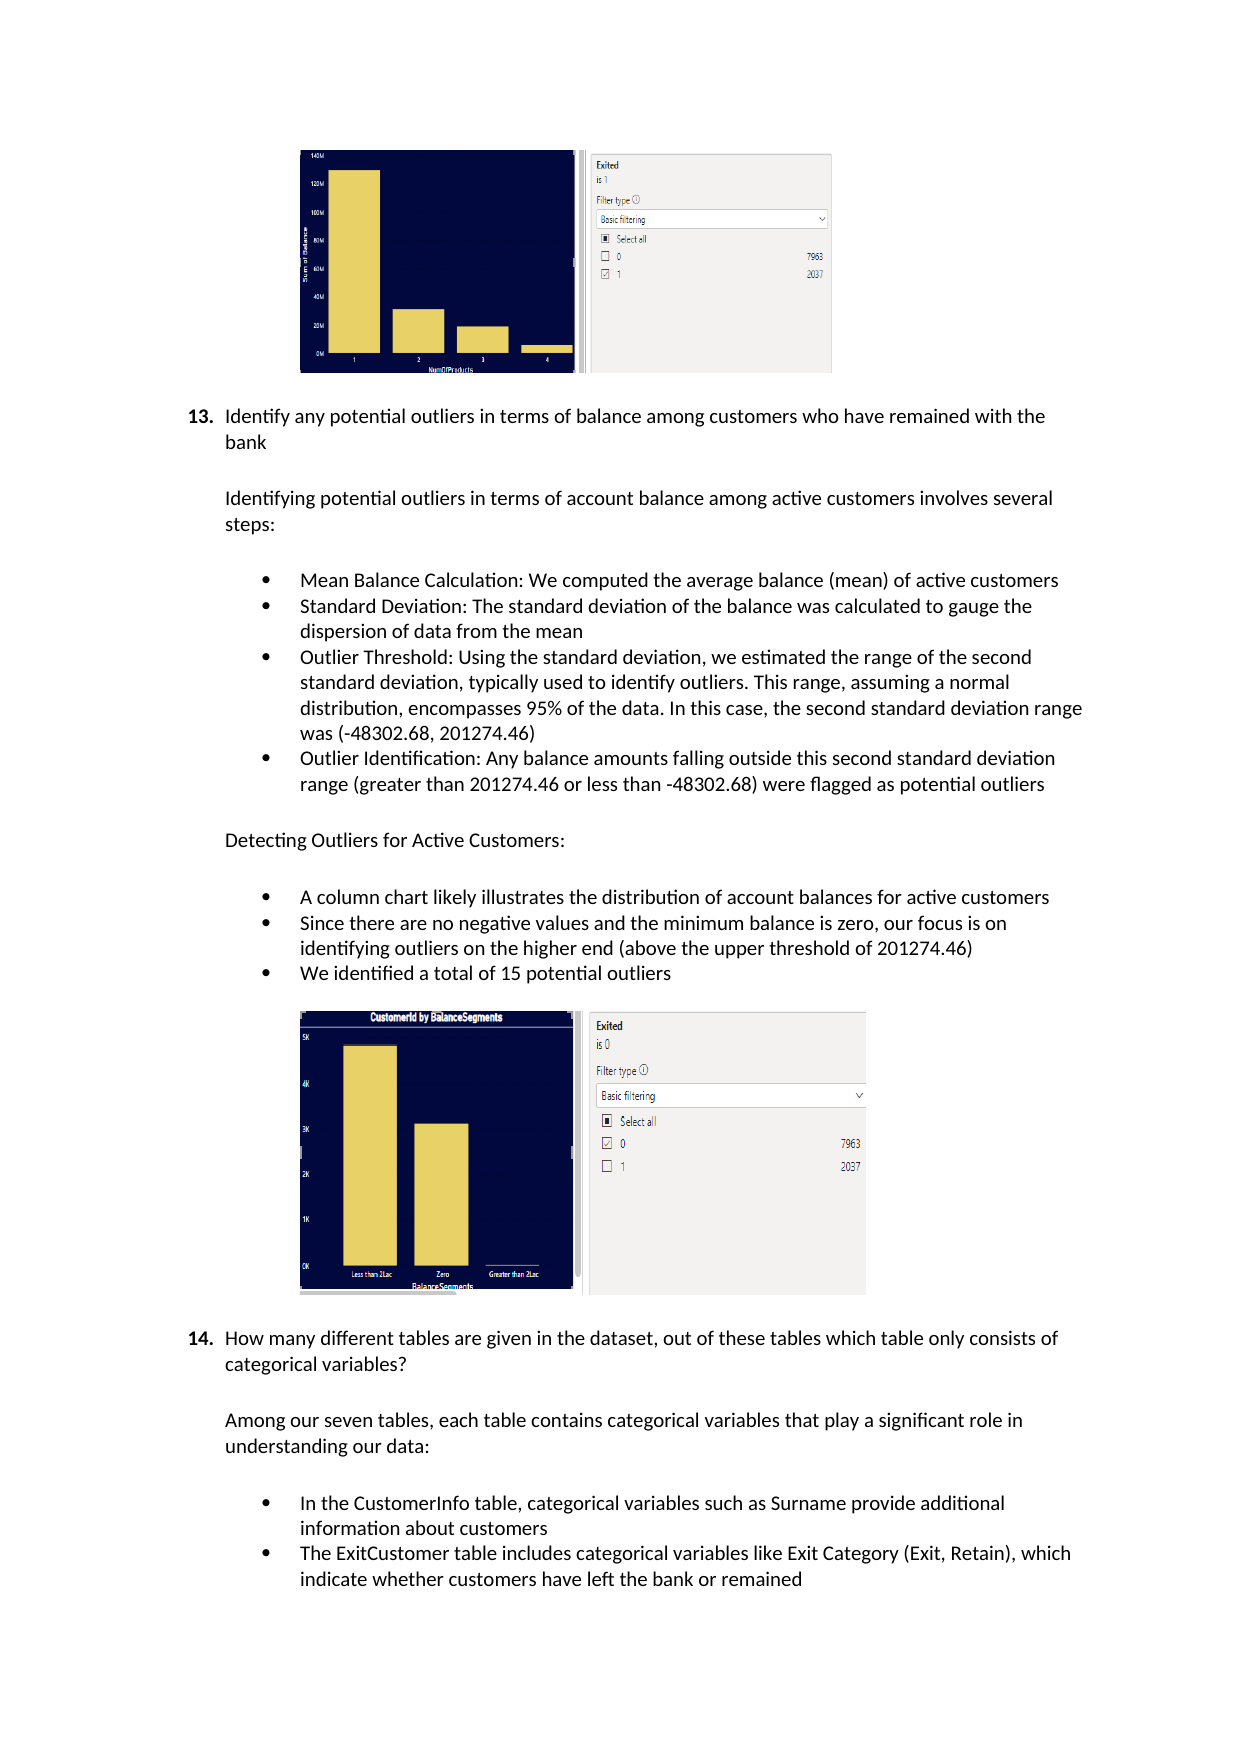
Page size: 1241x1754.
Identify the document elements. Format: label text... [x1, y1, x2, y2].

list In the CustomerInfo table, categorical variables such as Surname provide additional information about customers [262, 1490, 1090, 1541]
list Standard Deviation: The standard deviation of the balance was calculated to gauge the dispersion of data from the mean [262, 593, 1090, 644]
list Mean Balance Calculation: We computed the average balance (mean) of active customers [262, 568, 1090, 593]
text Among our seven tables, each table contains categorical variables that play a significant role in understanding our data: [225, 1408, 1090, 1458]
list Outlier Identification: Any balance amounts falling outside this second standard deviation range (greater than 201274.46 or less than -48302.68) were flagged as potential outliers [262, 746, 1090, 796]
list Since there are no negative values and the minimum balance is zero, our focus is on identifying outliers on the higher end (above the upper threshold of 201274.46) [262, 910, 1090, 961]
picture [300, 1011, 866, 1295]
list A column chart likely illustrates the distribution of account balances for active customers [262, 884, 1090, 910]
list Outlier Threshold: Using the standard deviation, we estimated the range of the second standard deviation, typically used to identify outliers. This range, assuming a normal distribution, encompasses 95% of the data. In this case, the second standard deviation range was (-48302.68, 201274.46) [262, 644, 1090, 746]
list Identify any potential outliers in terms of balance among customers who have remained with the bank [187, 403, 1090, 454]
list The ExitCustomer table includes categorical variables like Exit Category (Exit, Retain), which indicate whether customers have left the bank or remained [262, 1541, 1090, 1591]
list How many different tables are given in the dataset, out of these tables which table only consists of categorical variables? [187, 1326, 1090, 1376]
list We identified a total of 15 potential outliers [262, 961, 1090, 986]
picture [300, 150, 832, 373]
text Detecting Outliers for Active Customers: [225, 828, 1090, 853]
text Identifying potential outliers in terms of account balance among active customers involves several steps: [225, 486, 1090, 536]
